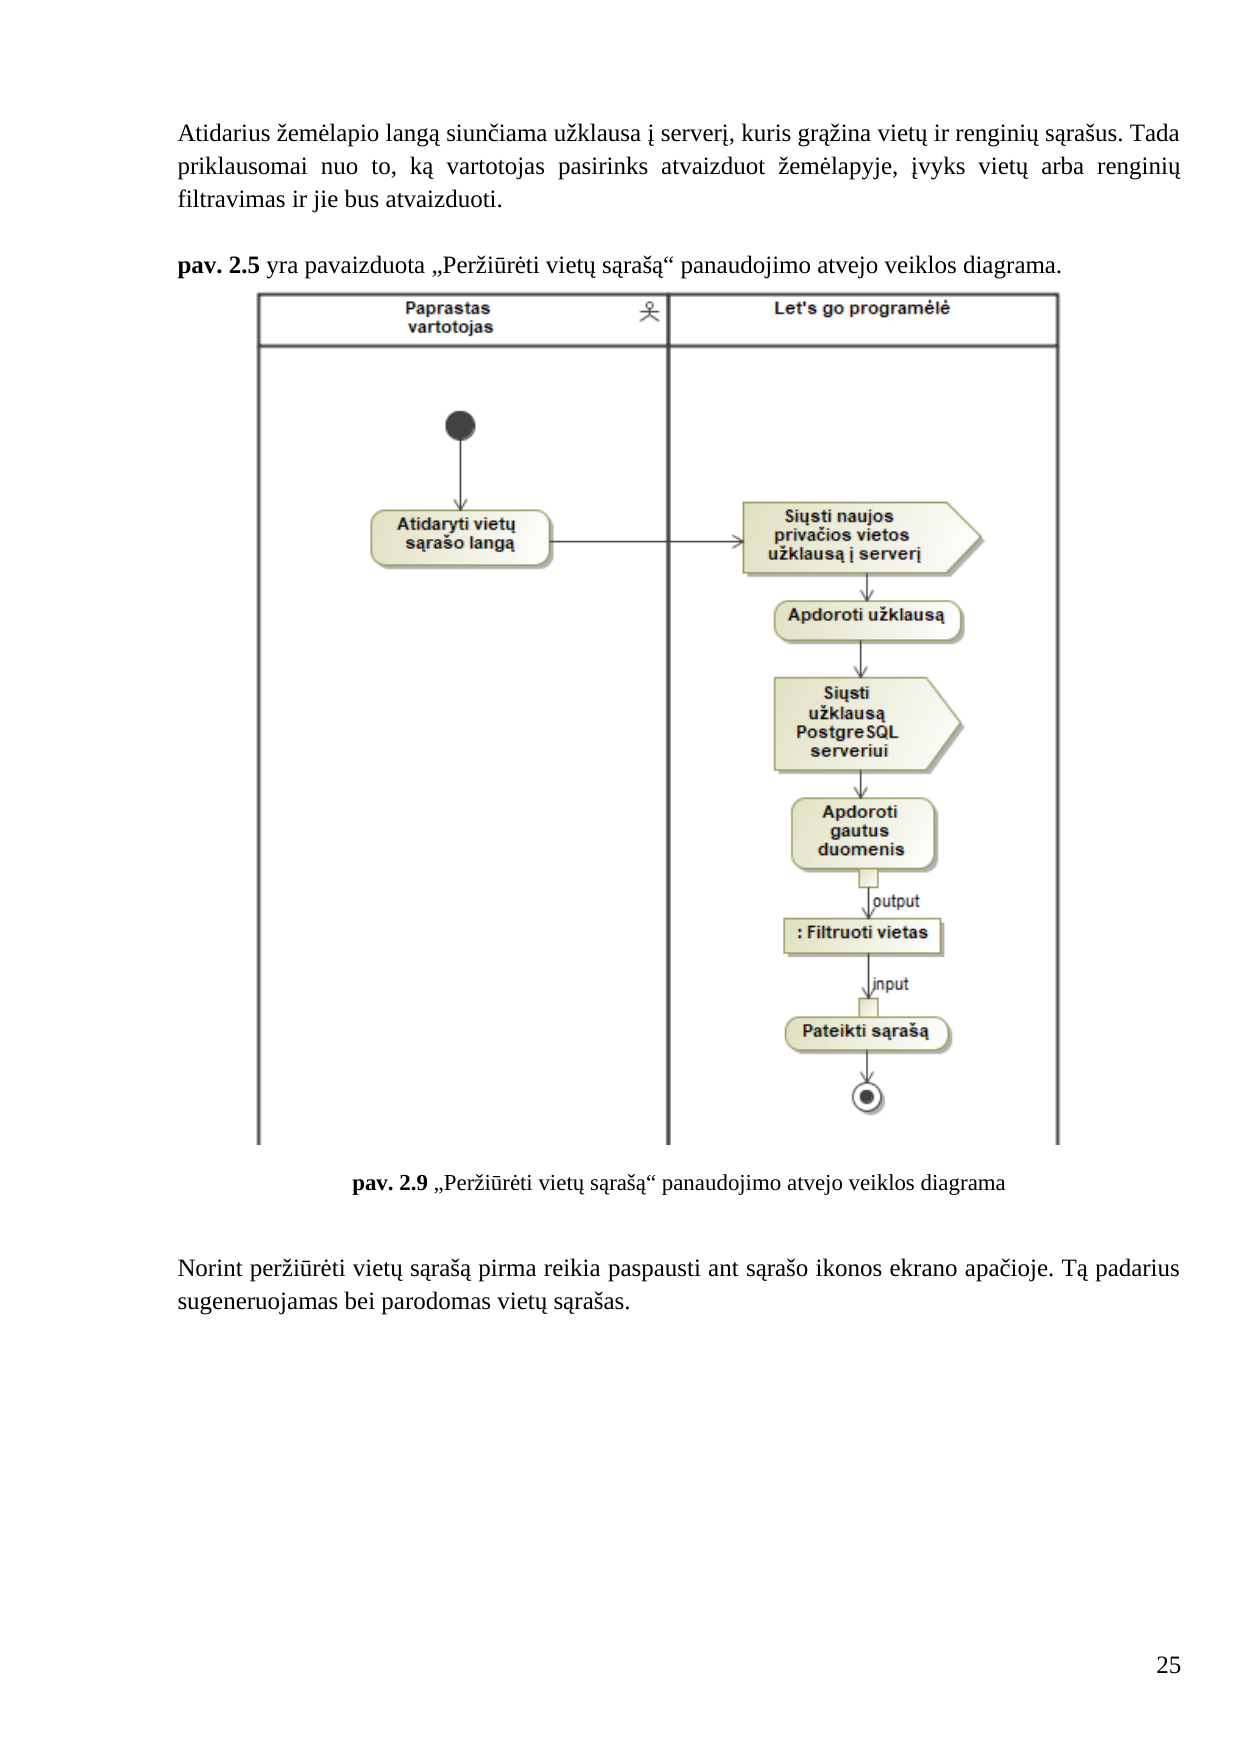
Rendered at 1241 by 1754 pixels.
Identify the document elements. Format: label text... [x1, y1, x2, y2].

text Norint peržiūrėti vietų sąrašą pirma reikia paspausti ant sąrašo ikonos ekrano apačioje. Tą padarius sugeneruojamas bei parodomas vietų sąrašas. [177, 1253, 1181, 1315]
text pav. 2.5 yra pavaizduota „Peržiūrėti vietų sąrašą“ panaudojimo atvejo veiklos diagrama. [177, 250, 1181, 279]
text Atidarius žemėlapio langą siunčiama užklausa į serverį, kuris grąžina vietų ir renginių sąrašus. Tada priklausomai nuo to, ką vartotojas pasirinks atvaizduot žemėlapyje, įvyks vietų arba renginių filtravimas ir jie bus atvaizduoti. [177, 118, 1181, 213]
picture [252, 283, 1076, 1145]
